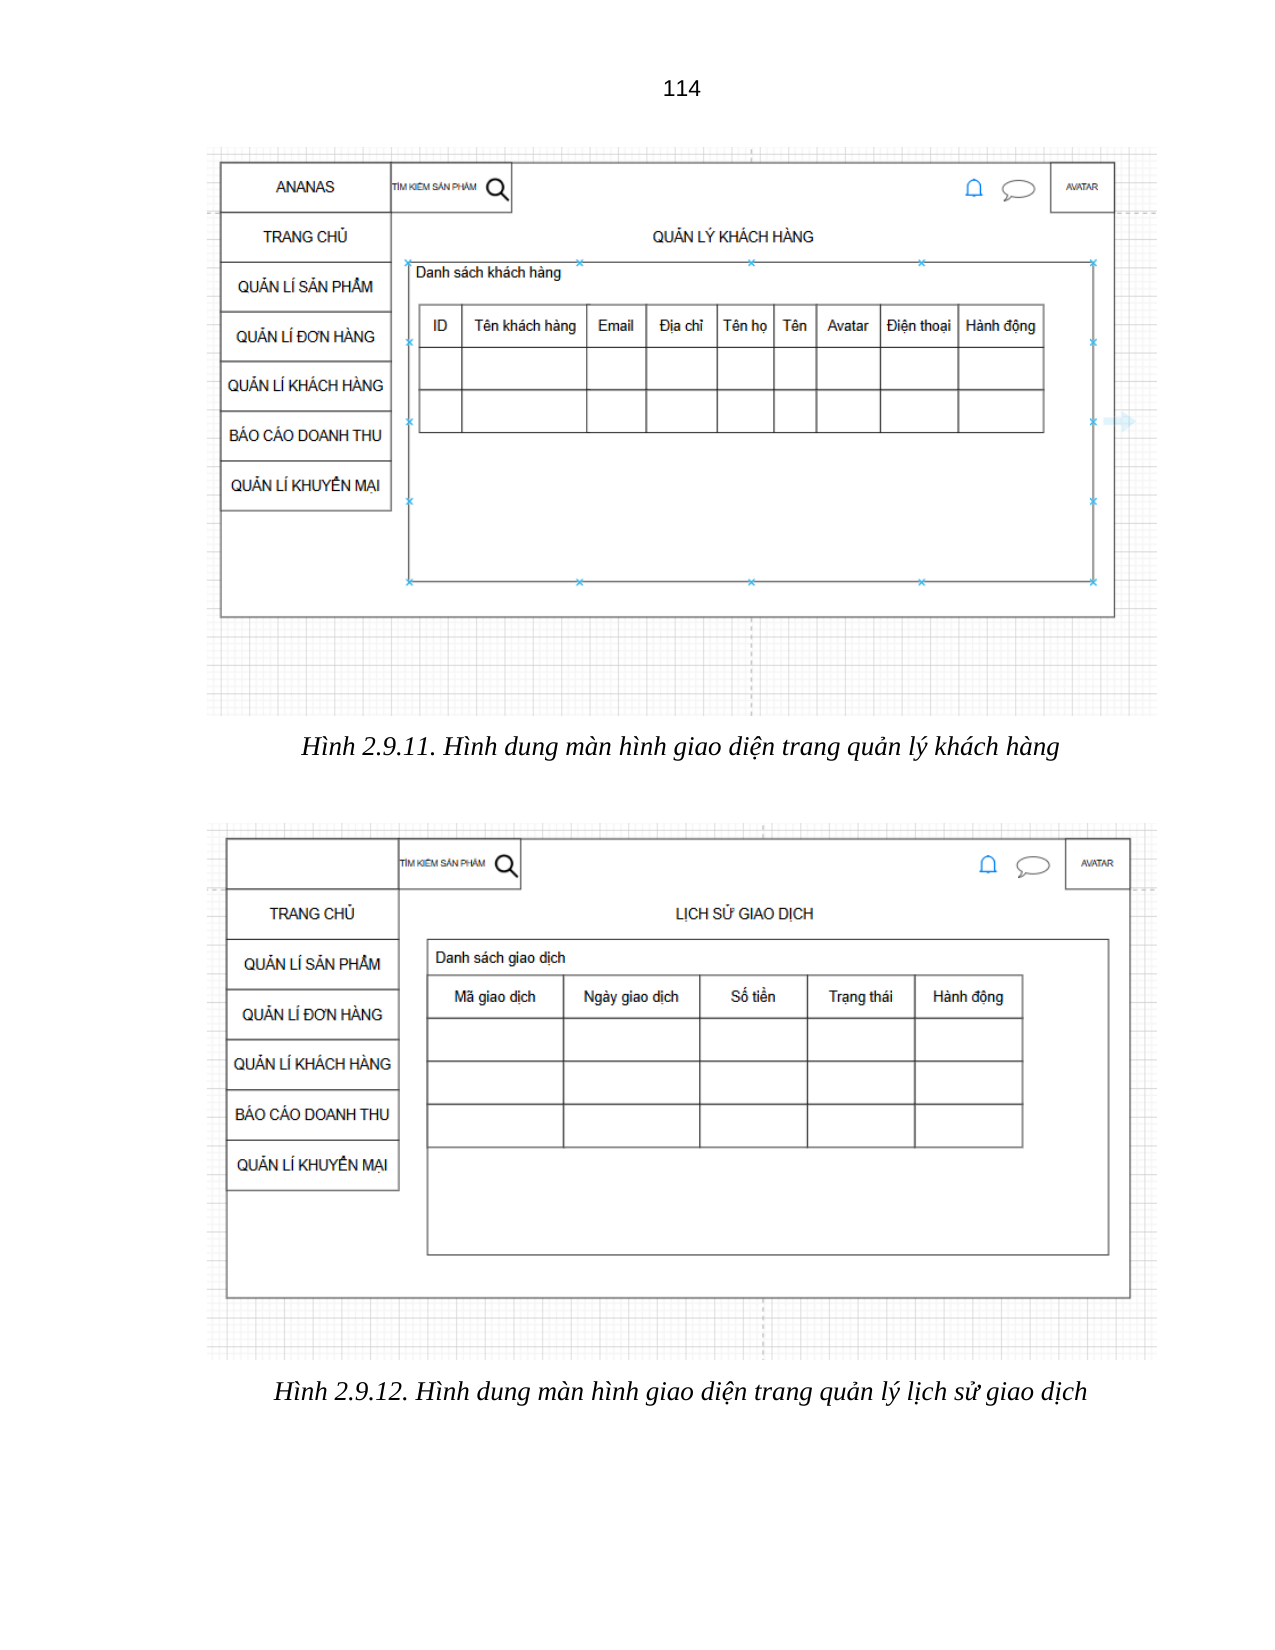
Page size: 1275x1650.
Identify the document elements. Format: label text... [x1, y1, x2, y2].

picture [206, 823, 1157, 1360]
subtitle Hình 2.9.11. Hình dung màn hình giao diện trang quản lý khách hàng [207, 730, 1157, 761]
picture [206, 147, 1157, 716]
subtitle Hình 2.9.12. Hình dung màn hình giao diện trang quản lý lịch sử giao dịch [207, 1375, 1157, 1406]
